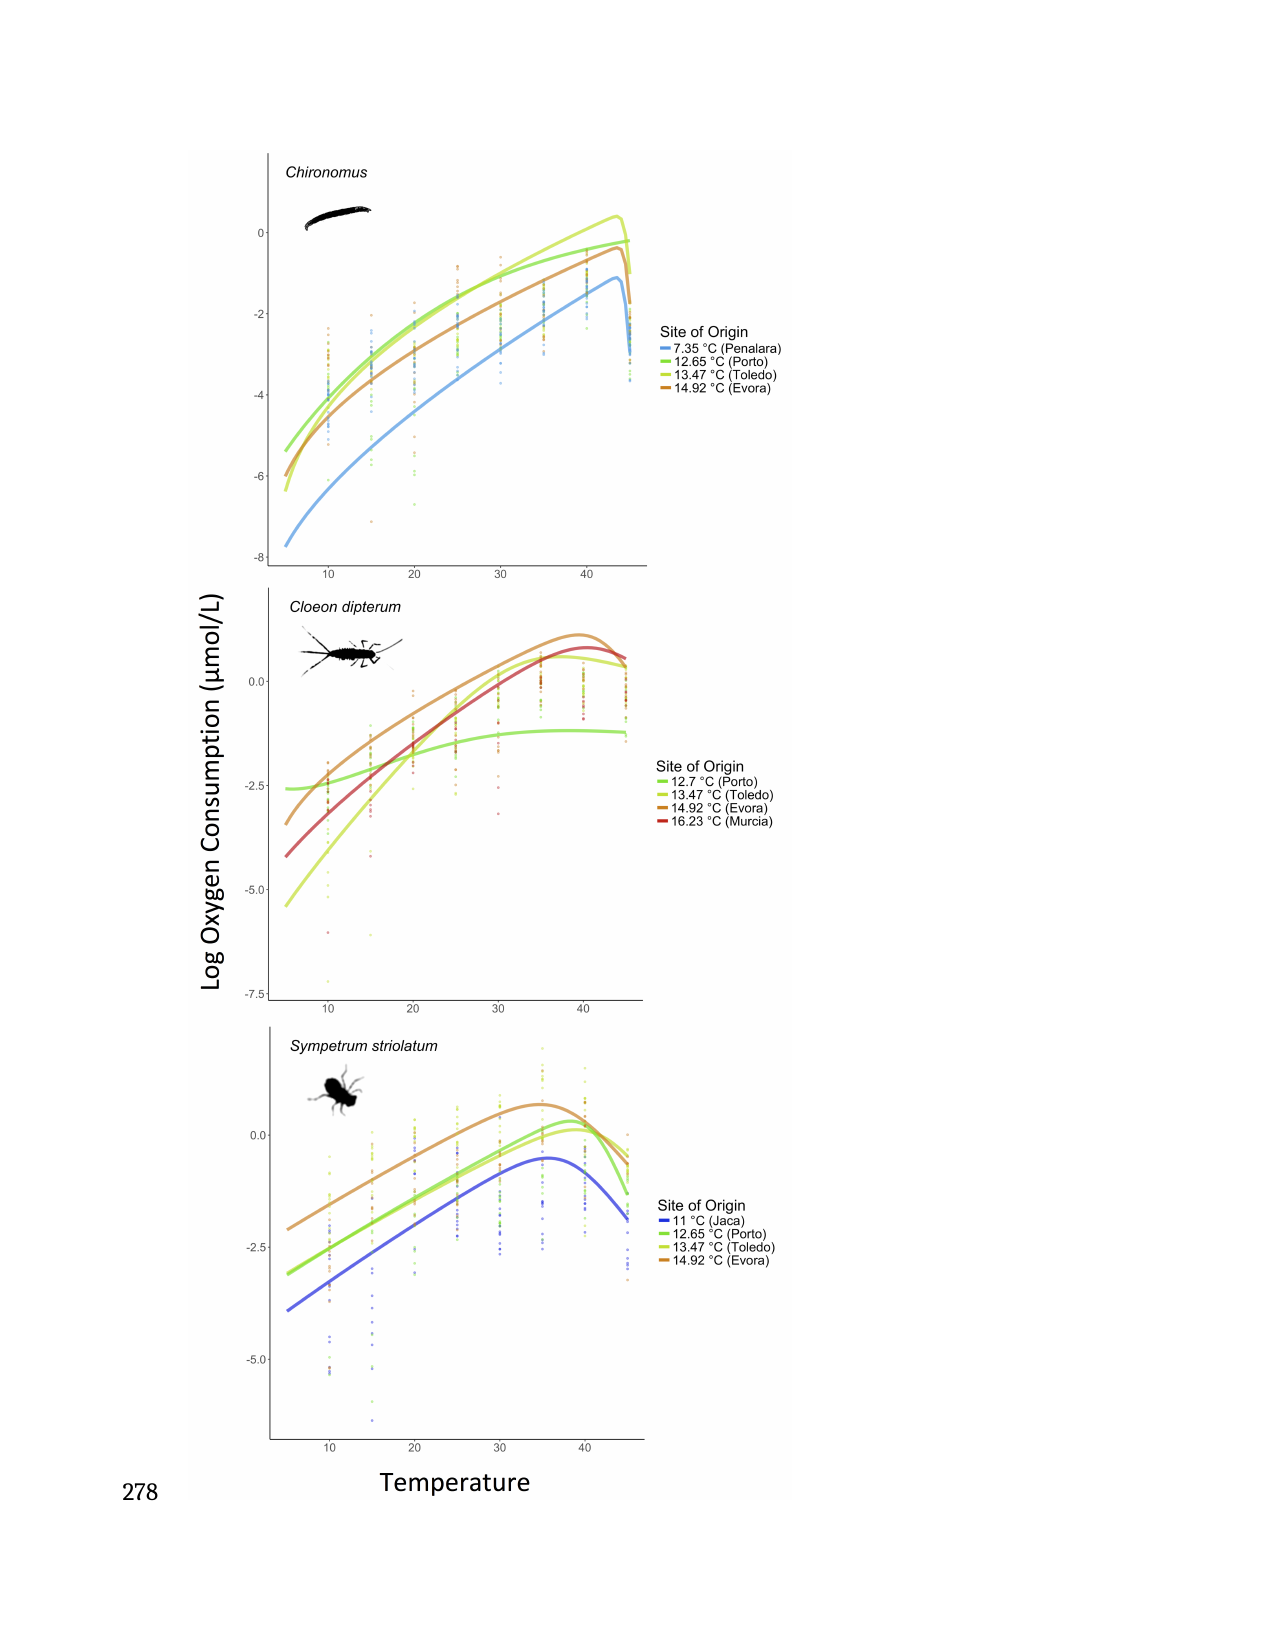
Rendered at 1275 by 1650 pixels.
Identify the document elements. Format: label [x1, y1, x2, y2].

picture [187, 150, 792, 1500]
